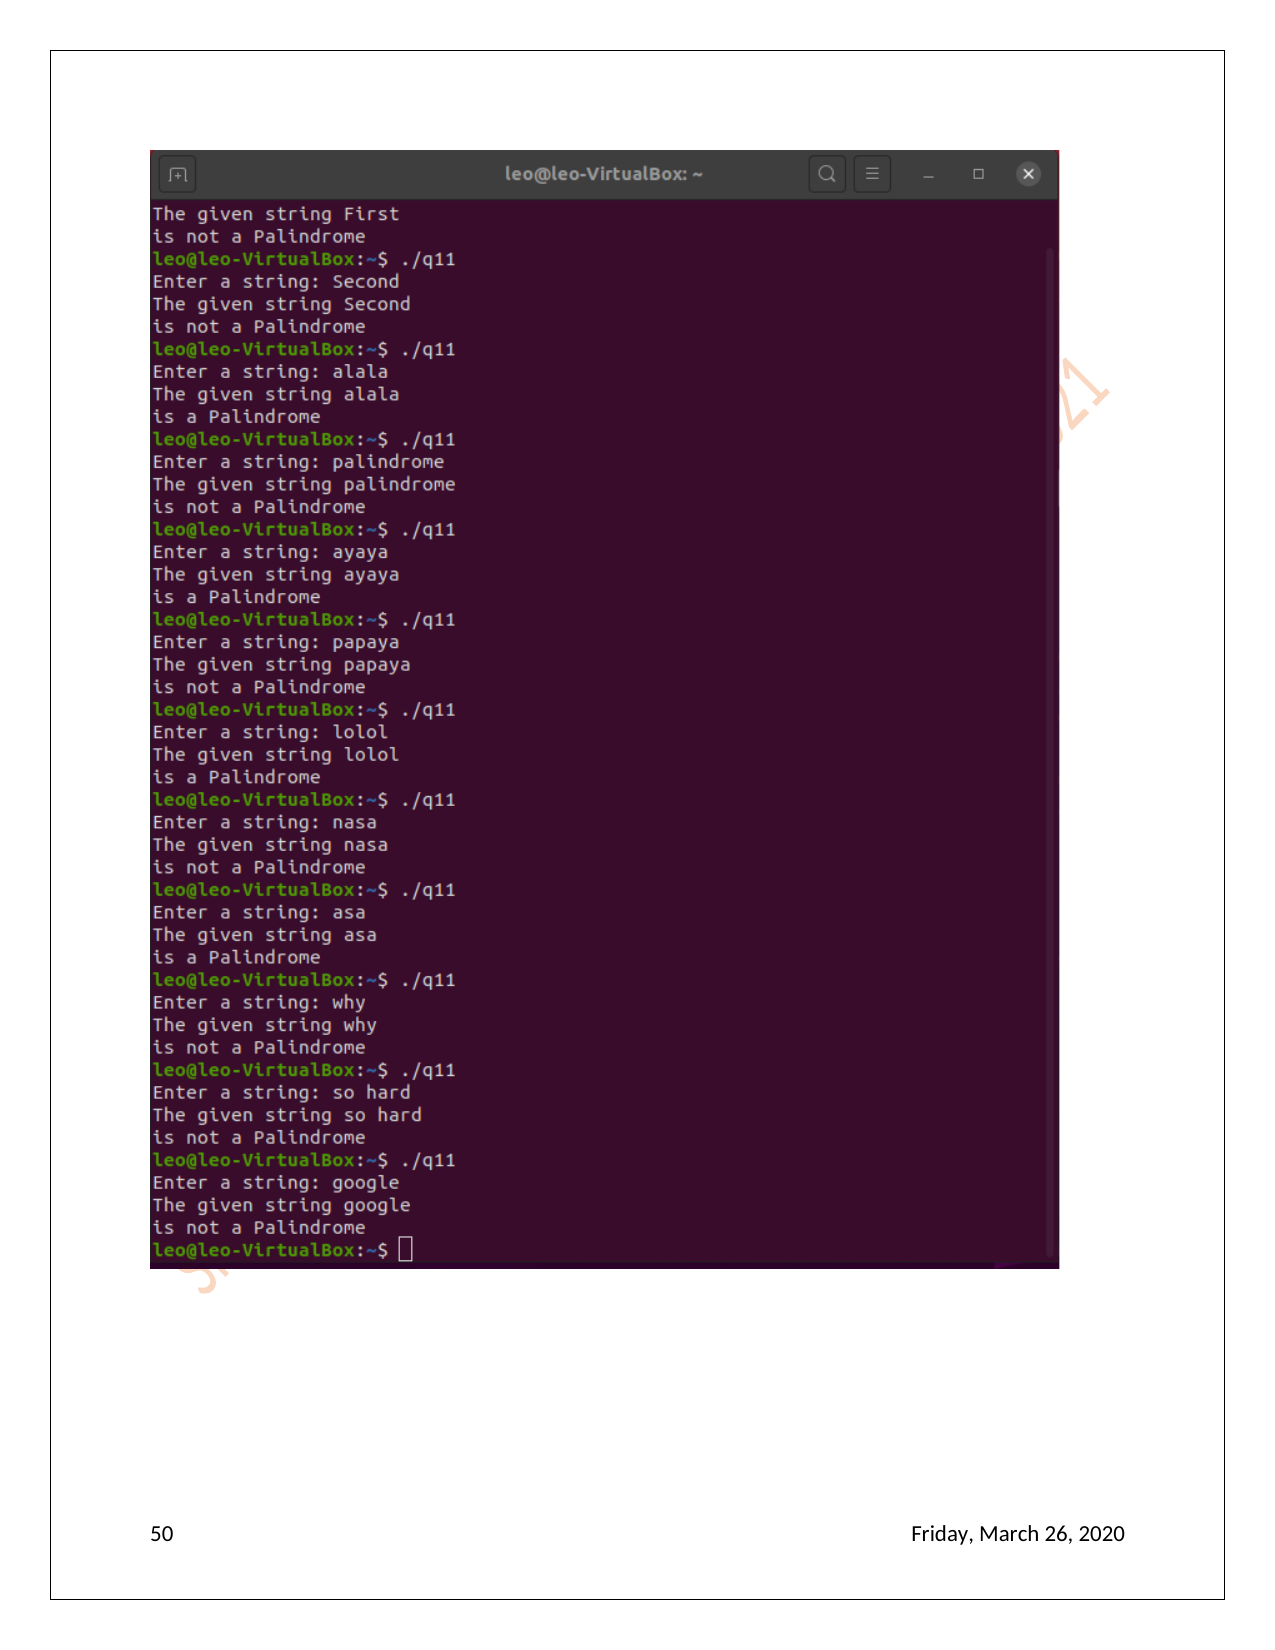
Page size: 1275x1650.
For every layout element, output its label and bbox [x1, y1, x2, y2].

picture [150, 150, 1060, 1269]
